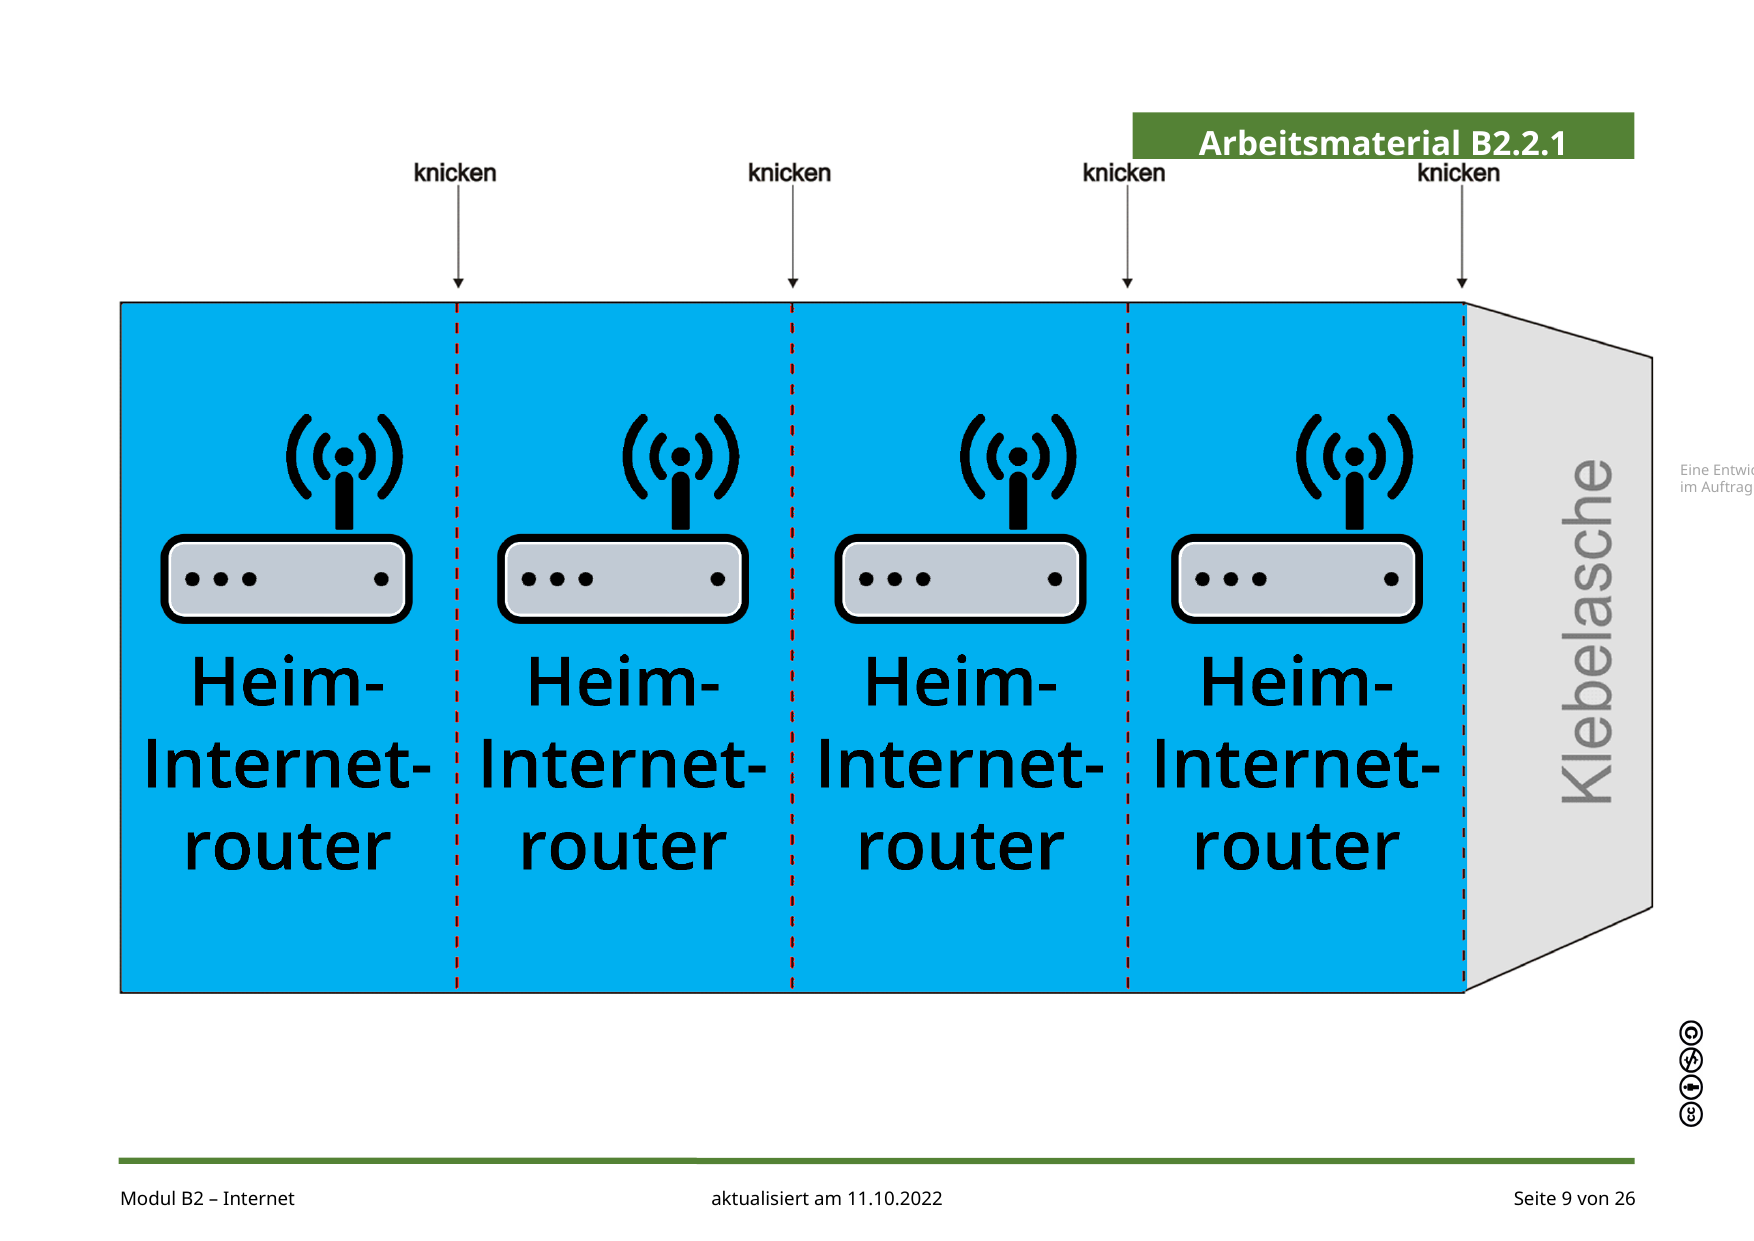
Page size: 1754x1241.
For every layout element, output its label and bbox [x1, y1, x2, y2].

picture [118, 159, 1654, 994]
picture [1680, 1021, 1703, 1127]
